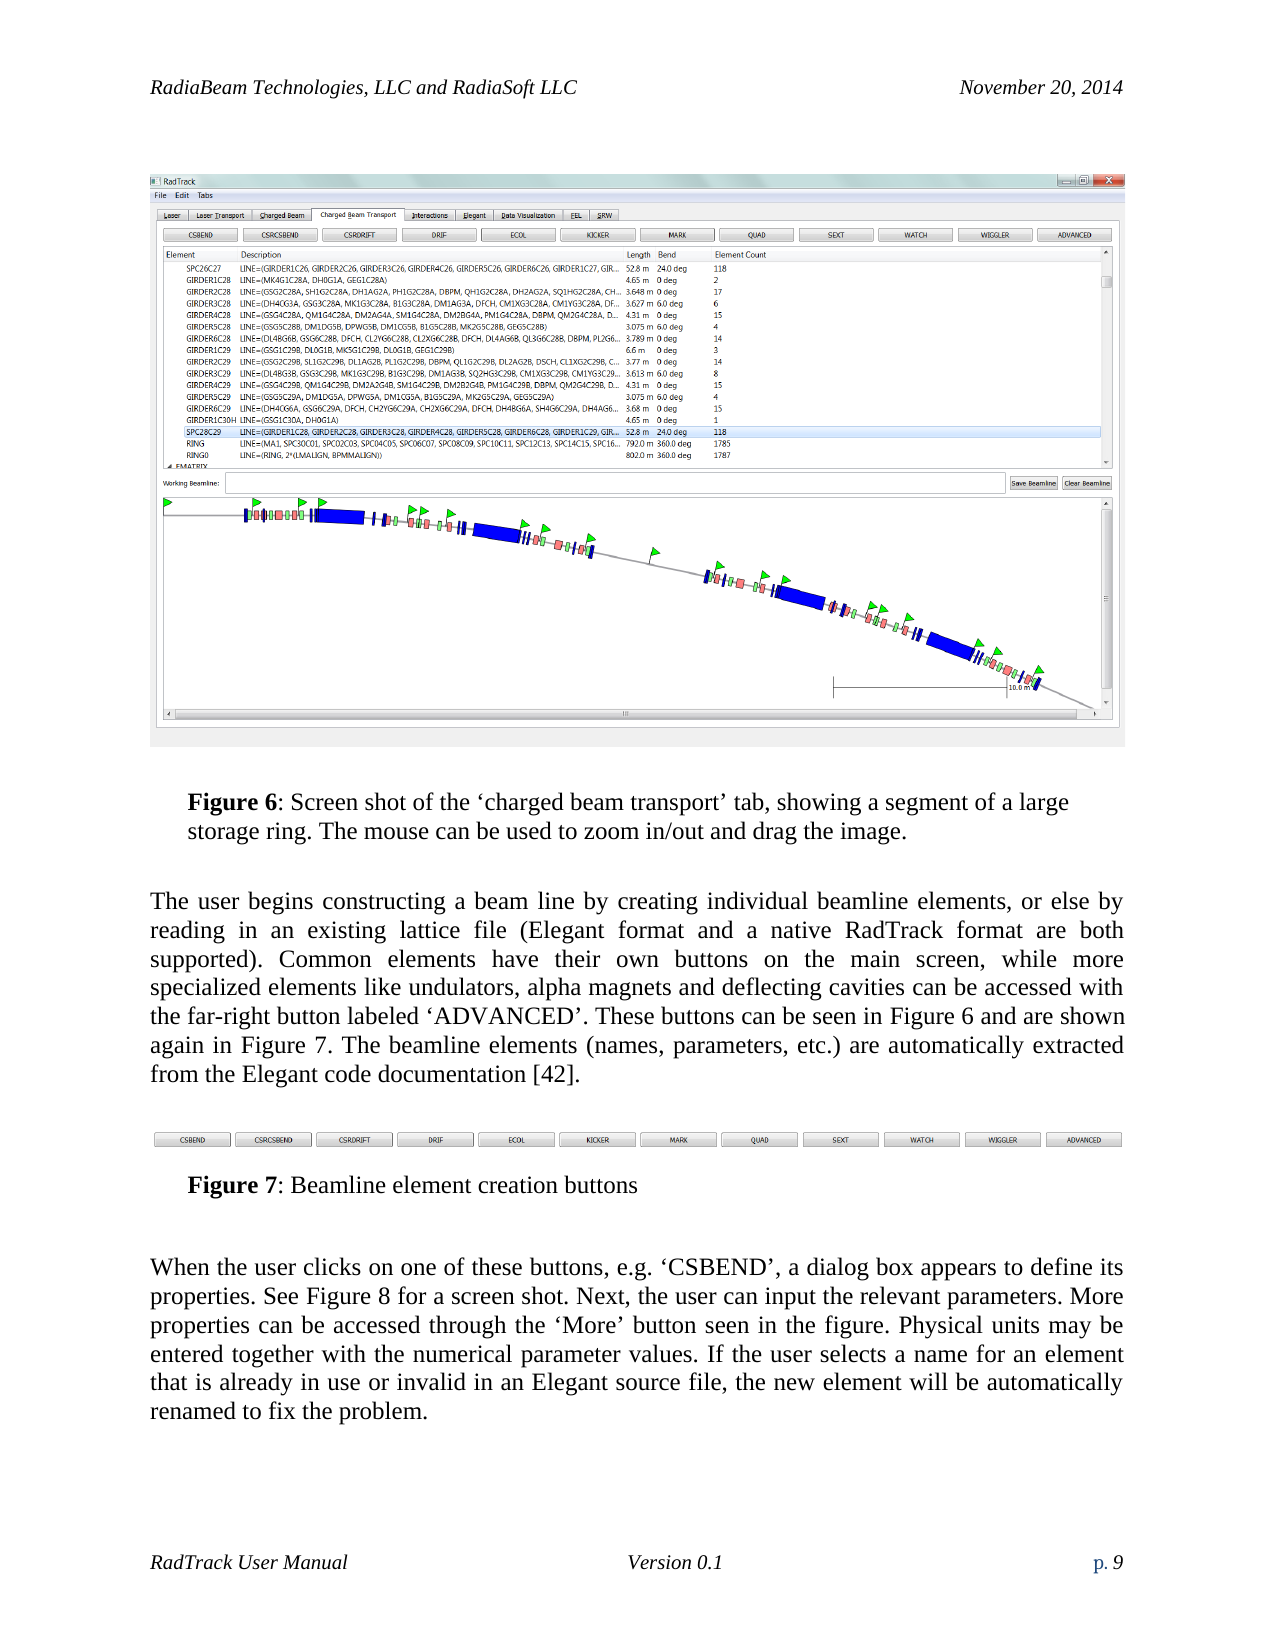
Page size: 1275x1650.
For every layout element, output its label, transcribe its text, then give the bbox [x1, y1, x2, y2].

text When the user clicks on one of these buttons, e.g. ‘CSBEND’, a dialog box appears to define its properties. See Figure 8 for a screen shot. Next, the user can input the relevant parameters. More properties can be accessed through the ‘More’ button seen in the figure. Physical units may be entered together with the numerical parameter values. If the user selects a name for an element that is already in use or invalid in an Elegant source file, the new element will be automatically renamed to fix the problem. [150, 1252, 1125, 1425]
picture [150, 174, 1125, 747]
text The user begins constructing a beam line by creating individual beamline elements, or else by reading in an existing lattice file (Elegant format and a native RadTrack format are both supported). Common elements have their own buttons on the main screen, while more specialized elements like undulators, alpha magnets and deflecting cavities can be accessed with the far-right button labeled ‘ADVANCED’. These buttons can be seen in Figure 6 and are shown again in Figure 7. The beamline elements (names, parameters, etc.) are automatically extracted from the Elegant code documentation [42]. [150, 886, 1125, 1087]
picture [150, 1128, 1125, 1151]
text Figure 6: Screen shot of the ‘charged beam transport’ tab, showing a segment of a large storage ring. The mouse can be used to zoom in/out and drag the image. [187, 787, 1087, 845]
text Figure 7: Beamline element creation buttons [187, 1170, 1087, 1199]
